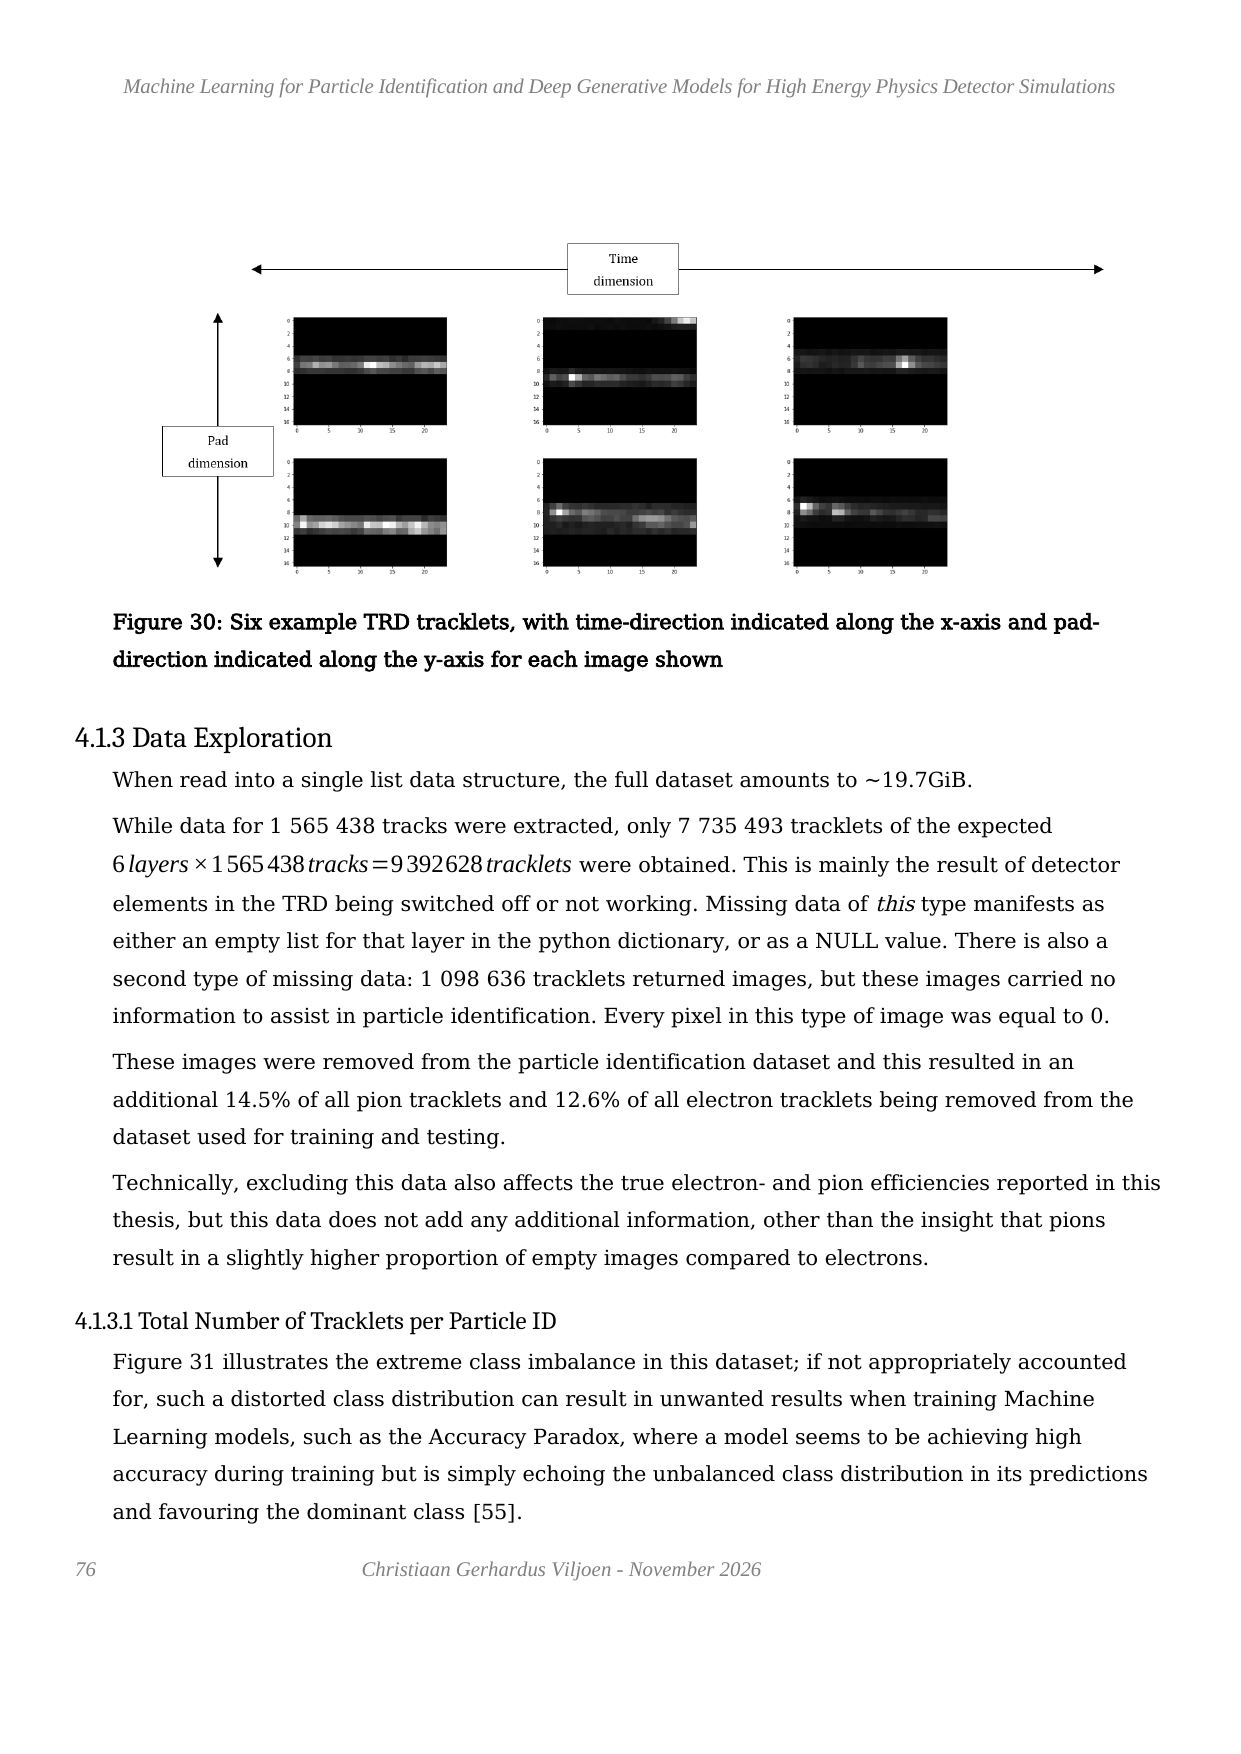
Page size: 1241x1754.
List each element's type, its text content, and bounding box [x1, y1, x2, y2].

picture [160, 226, 1118, 588]
text While data for 1 565 438 tracks were extracted, only 7 735 493 tracklets of the expected were obtained. This is mainly the result of detector elements in the TRD being switched off or not working. Missing data of this type manifests as either an empty list for that layer in the python dictionary, or as a NULL value. There is also a second type of missing data: 1 098 636 tracklets returned images, but these images carried no information to assist in particle identification. Every pixel in this type of image was equal to 0. [112, 813, 1165, 1028]
subtitle Total Number of Tracklets per Particle ID [75, 1307, 1165, 1336]
text Figure 30: Six example TRD tracklets, with time-direction indicated along the x-axis and pad-direction indicated along the y-axis for each image shown [112, 608, 1165, 671]
text Figure 31 illustrates the extreme class imbalance in this dataset; if not appropriately accounted for, such a distorted class distribution can result in unwanted results when training Machine Learning models, such as the Accuracy Paradox, where a model seems to be achieving high accuracy during training but is simply echoing the unbalanced class distribution in its predictions and favouring the dominant class . [112, 1348, 1165, 1523]
text These images were removed from the particle identification dataset and this resulted in an additional 14.5% of all pion tracklets and 12.6% of all electron tracklets being removed from the dataset used for training and testing. [112, 1049, 1165, 1149]
text Technically, excluding this data also affects the true electron- and pion efficiencies reported in this thesis, but this data does not add any additional information, other than the insight that pions result in a slightly higher proportion of empty images compared to electrons. [112, 1170, 1165, 1270]
subtitle Data Exploration [75, 721, 1165, 754]
text When read into a single list data structure, the full dataset amounts to ~19.7GiB. [112, 767, 1165, 792]
